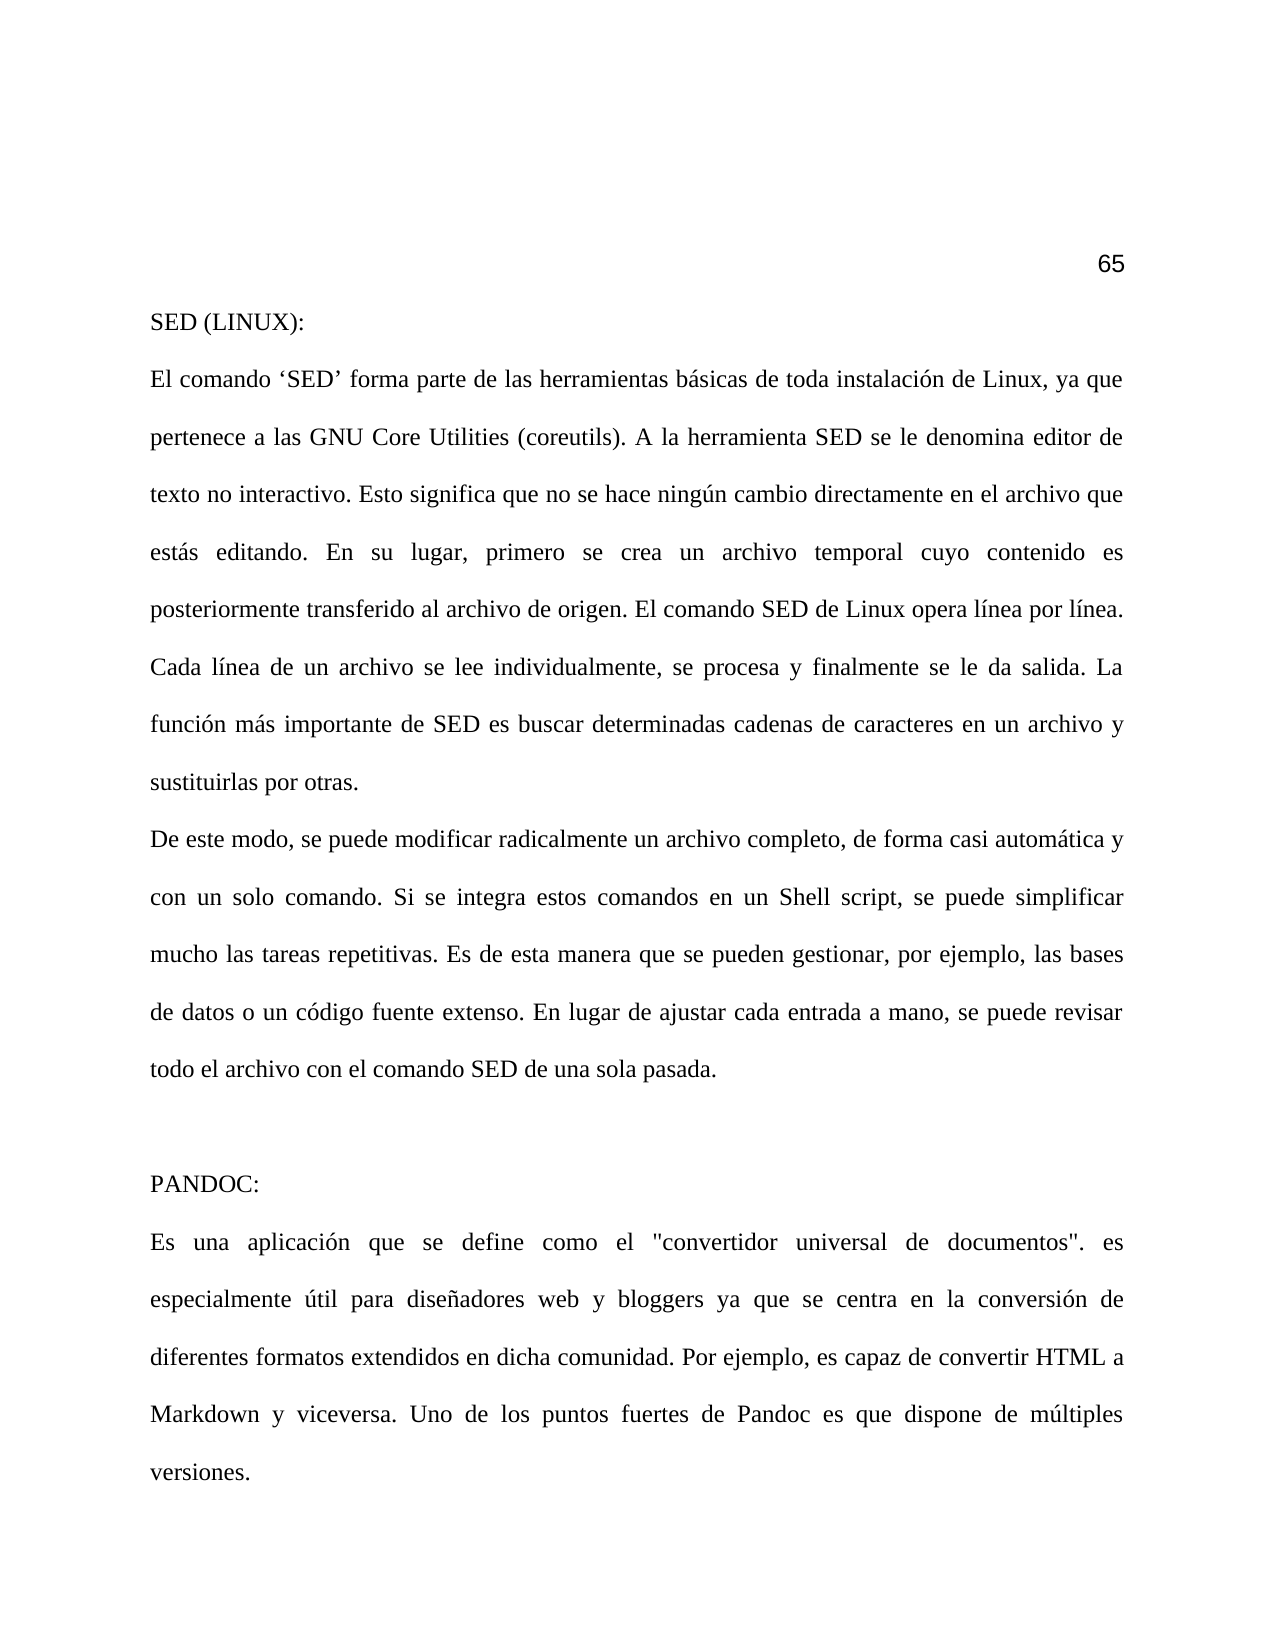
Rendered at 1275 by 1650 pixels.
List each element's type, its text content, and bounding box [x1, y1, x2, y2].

text Es una aplicación que se define como el "convertidor universal de documentos". es especialmente útil para diseñadores web y bloggers ya que se centra en la conversión de diferentes formatos extendidos en dicha comunidad. Por ejemplo, es capaz de convertir HTML a Markdown y viceversa. Uno de los puntos fuertes de Pandoc es que dispone de múltiples versiones. [150, 1227, 1125, 1486]
text PANDOC: [150, 1169, 1125, 1198]
text SED (LINUX): [150, 307, 1125, 336]
text El comando ‘SED’ forma parte de las herramientas básicas de toda instalación de Linux, ya que pertenece a las GNU Core Utilities (coreutils). A la herramienta SED se le denomina editor de texto no interactivo. Esto significa que no se hace ningún cambio directamente en el archivo que estás editando. En su lugar, primero se crea un archivo temporal cuyo contenido es posteriormente transferido al archivo de origen. El comando SED de Linux opera línea por línea. Cada línea de un archivo se lee individualmente, se procesa y finalmente se le da salida. La función más importante de SED es buscar determinadas cadenas de caracteres en un archivo y sustituirlas por otras. [150, 364, 1125, 796]
text De este modo, se puede modificar radicalmente un archivo completo, de forma casi automática y con un solo comando. Si se integra estos comandos en un Shell script, se puede simplificar mucho las tareas repetitivas. Es de esta manera que se pueden gestionar, por ejemplo, las bases de datos o un código fuente extenso. En lugar de ajustar cada entrada a mano, se puede revisar todo el archivo con el comando SED de una sola pasada. [150, 824, 1125, 1083]
